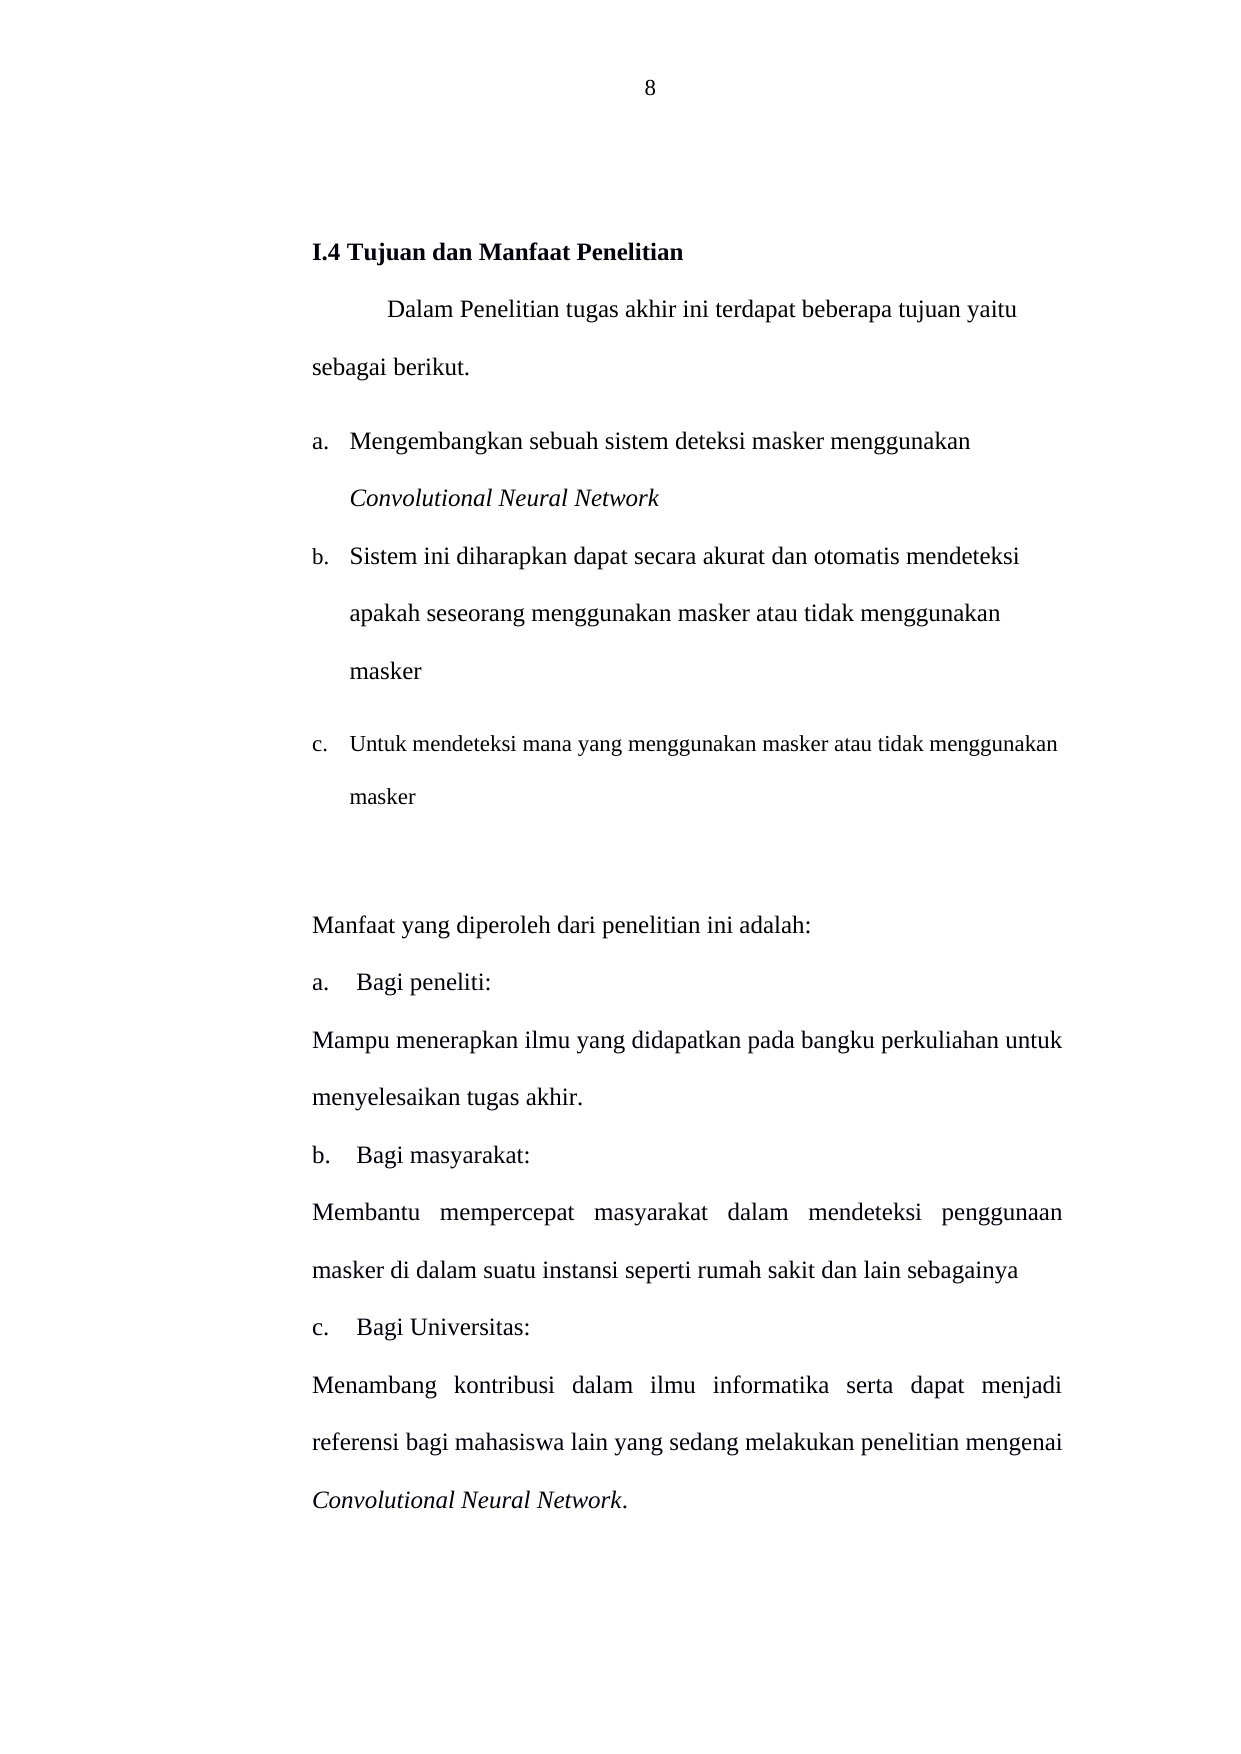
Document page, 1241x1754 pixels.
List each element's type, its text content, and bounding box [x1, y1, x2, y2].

list Mampu menerapkan ilmu yang didapatkan pada bangku perkuliahan untuk menyelesaikan tugas akhir. [312, 1025, 1063, 1111]
list Bagi masyarakat: [312, 1140, 1063, 1168]
subtitle Tujuan dan Manfaat Penelitian [312, 237, 1063, 266]
list Bagi Universitas: [312, 1312, 1063, 1341]
list Sistem ini diharapkan dapat secara akurat dan otomatis mendeteksi apakah seseorang menggunakan masker atau tidak menggunakan masker [312, 541, 1063, 685]
list Membantu mempercepat masyarakat dalam mendeteksi penggunaan masker di dalam suatu instansi seperti rumah sakit dan lain sebagainya [312, 1197, 1063, 1283]
list Mengembangkan sebuah sistem deteksi masker menggunakan Convolutional Neural Network [312, 426, 1063, 512]
text Dalam Penelitian tugas akhir ini terdapat beberapa tujuan yaitu sebagai berikut. [312, 294, 1063, 381]
list Bagi peneliti: [312, 967, 1063, 996]
list Menambang kontribusi dalam ilmu informatika serta dapat menjadi referensi bagi mahasiswa lain yang sedang melakukan penelitian mengenai Convolutional Neural Network. [312, 1370, 1063, 1513]
text Manfaat yang diperoleh dari penelitian ini adalah: [312, 910, 1063, 938]
list Untuk mendeteksi mana yang menggunakan masker atau tidak menggunakan masker [312, 730, 1063, 809]
